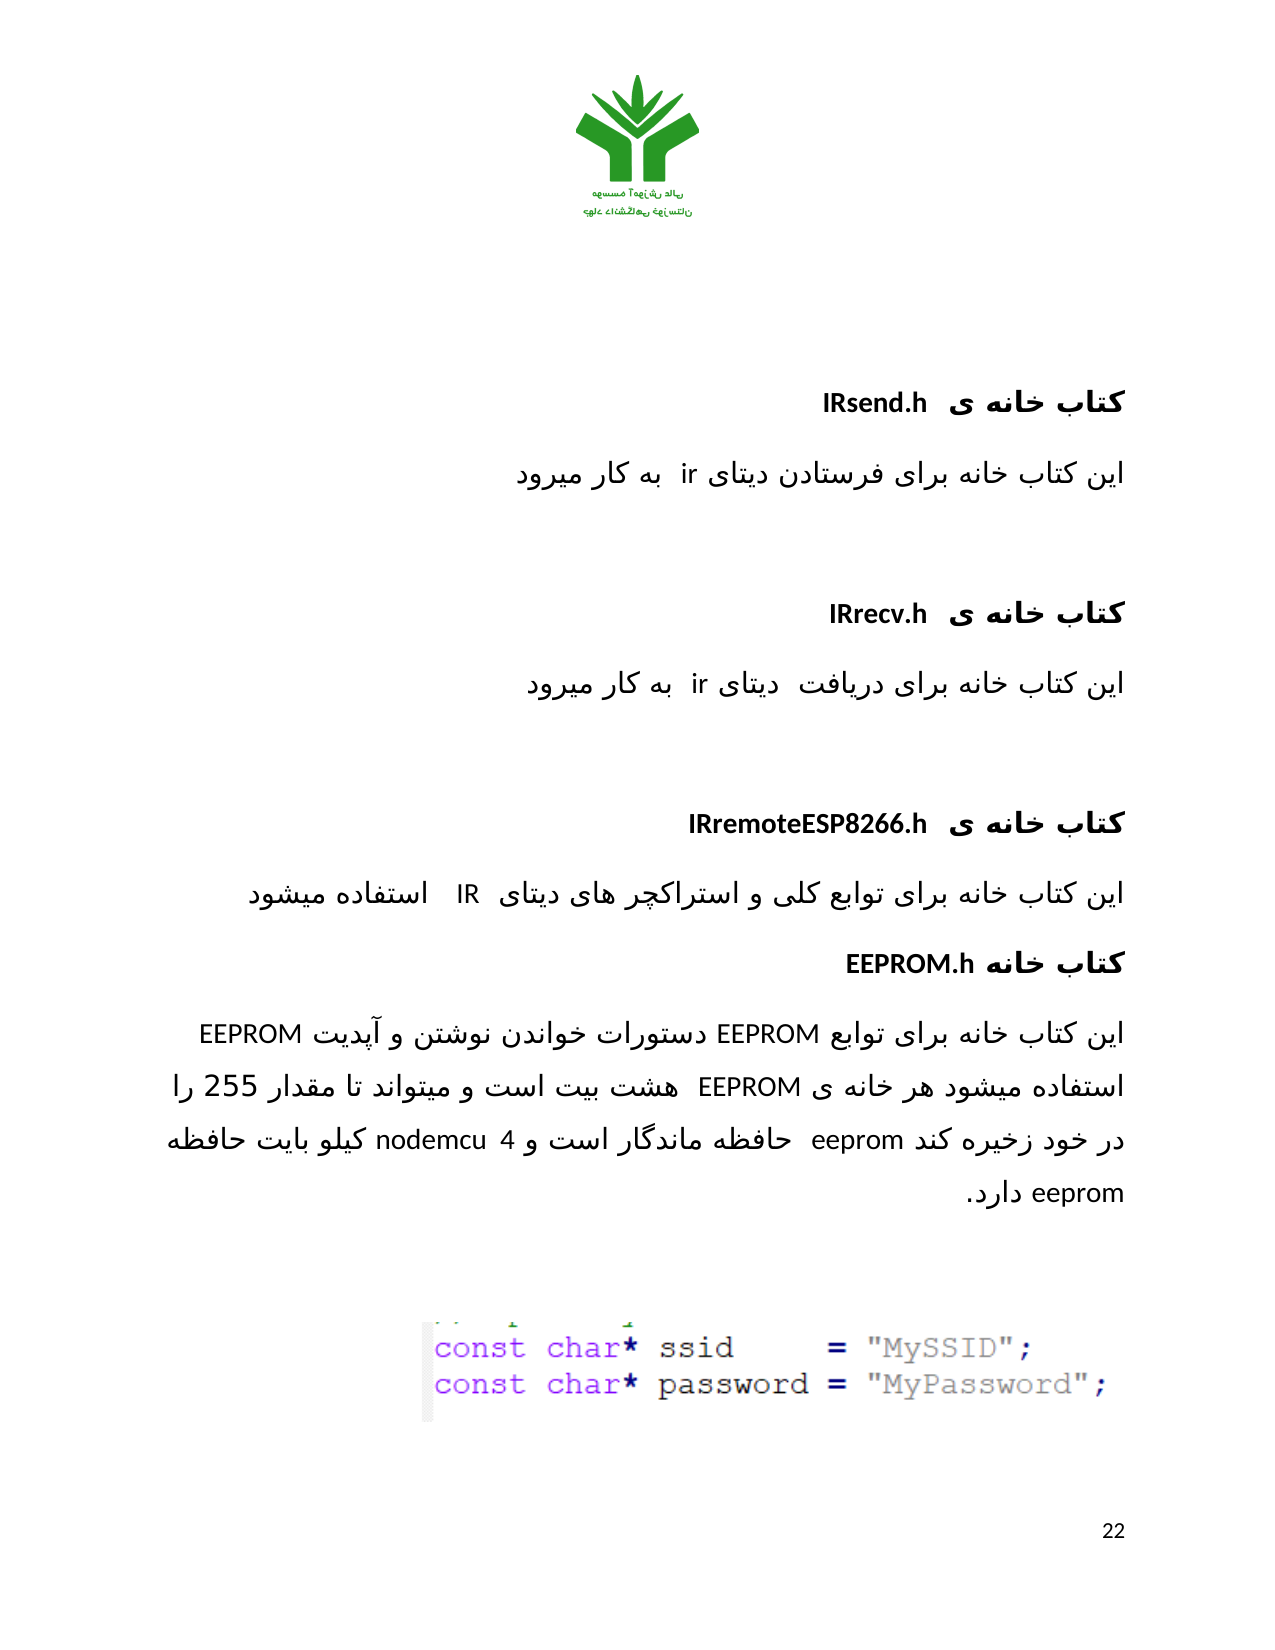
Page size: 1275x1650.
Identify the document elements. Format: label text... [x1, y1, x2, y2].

text این کتاب خانه برای دریافت دیتای ir به کار میرود [150, 665, 1125, 701]
text این کتاب خانه برای توابع EEPROM دستورات خواندن نوشتن و آپدیت EEPROM استفاده میشود هر خانه ی EEPROM هشت بیت است و میتواند تا مقدار 255 را در خود زخیره کند eeprom حافظه ماندگار است و nodemcu 4 کیلو بایت حافظه eeprom دارد. [150, 1016, 1125, 1210]
text کتاب خانه EEPROM.h [150, 945, 1125, 981]
text این کتاب خانه برای فرستادن دیتای ir به کار میرود [150, 455, 1125, 490]
picture [576, 75, 699, 217]
text کتاب خانه ی IRsend.h [150, 384, 1125, 420]
text کتاب خانه ی IRremoteESP8266.h [150, 805, 1125, 841]
text کتاب خانه ی IRrecv.h [150, 595, 1125, 631]
picture [421, 1322, 1125, 1422]
text این کتاب خانه برای توابع کلی و استراکچر های دیتای IR استفاده میشود [150, 875, 1125, 911]
